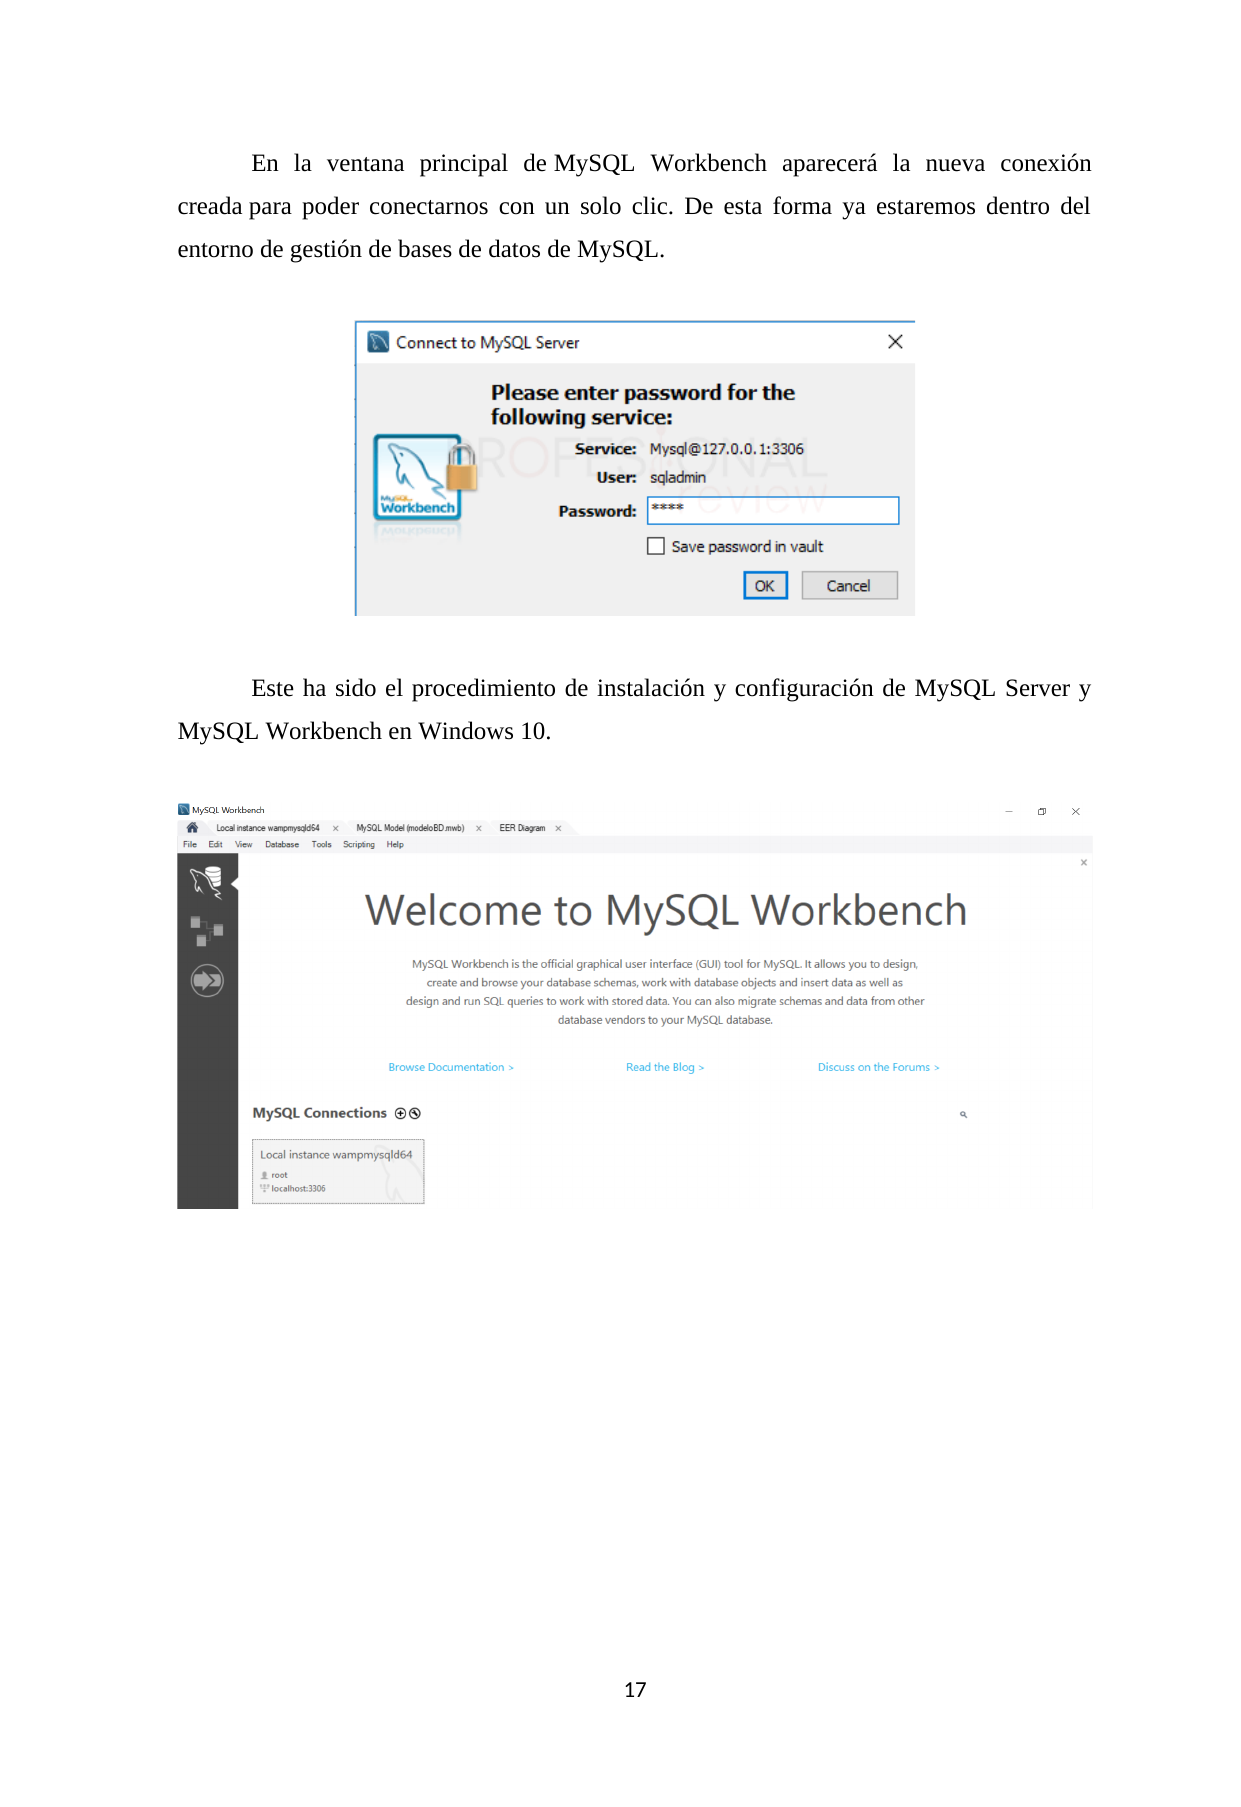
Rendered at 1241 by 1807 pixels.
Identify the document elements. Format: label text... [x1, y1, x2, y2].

picture [354, 320, 916, 616]
text En la ventana principal de MySQL Workbench aparecerá la nueva conexión creada para poder conectarnos con un solo clic. De esta forma ya estaremos dentro del entorno de gestión de bases de datos de MySQL. [177, 148, 1092, 263]
picture [177, 802, 1093, 1209]
text Este ha sido el procedimiento de instalación y configuración de MySQL Server y MySQL Workbench en Windows 10. [177, 673, 1092, 744]
